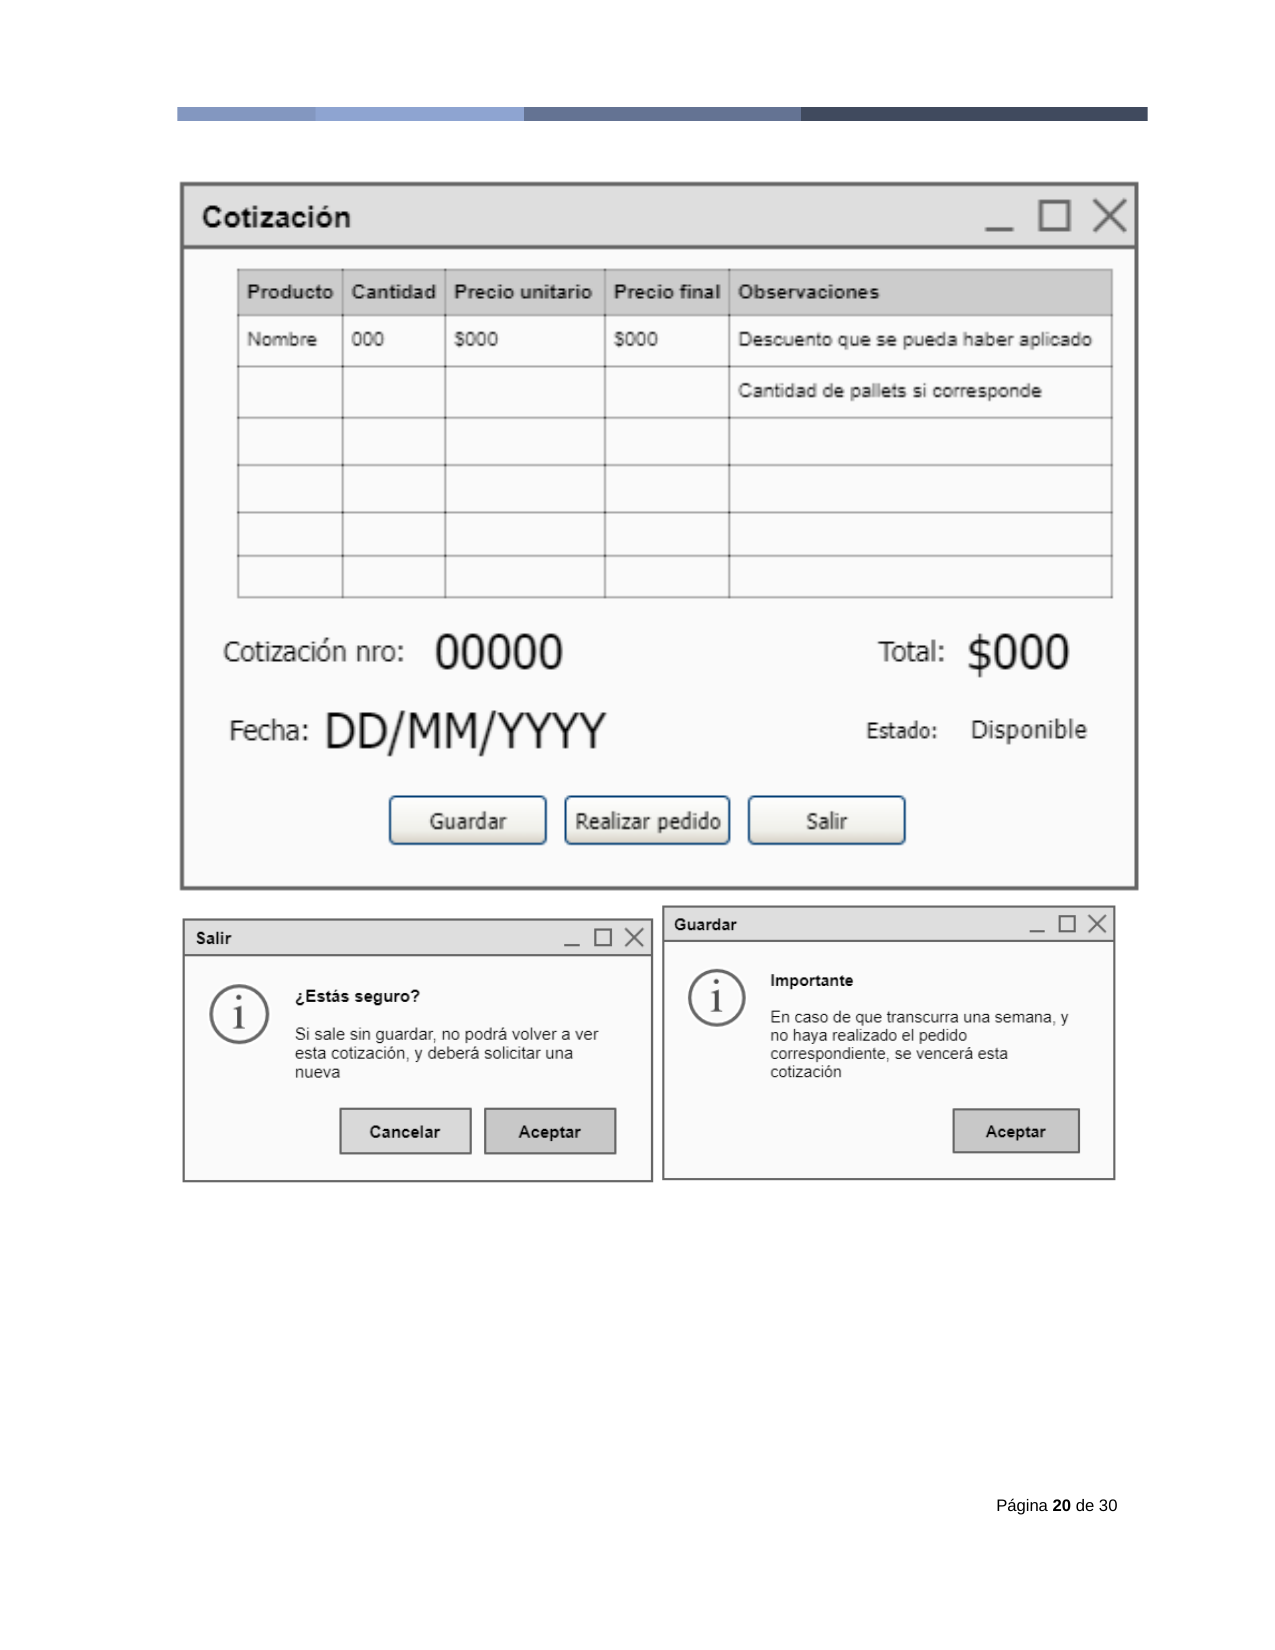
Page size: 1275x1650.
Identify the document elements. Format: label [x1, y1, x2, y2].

picture [177, 901, 1120, 1185]
picture [177, 177, 1143, 896]
